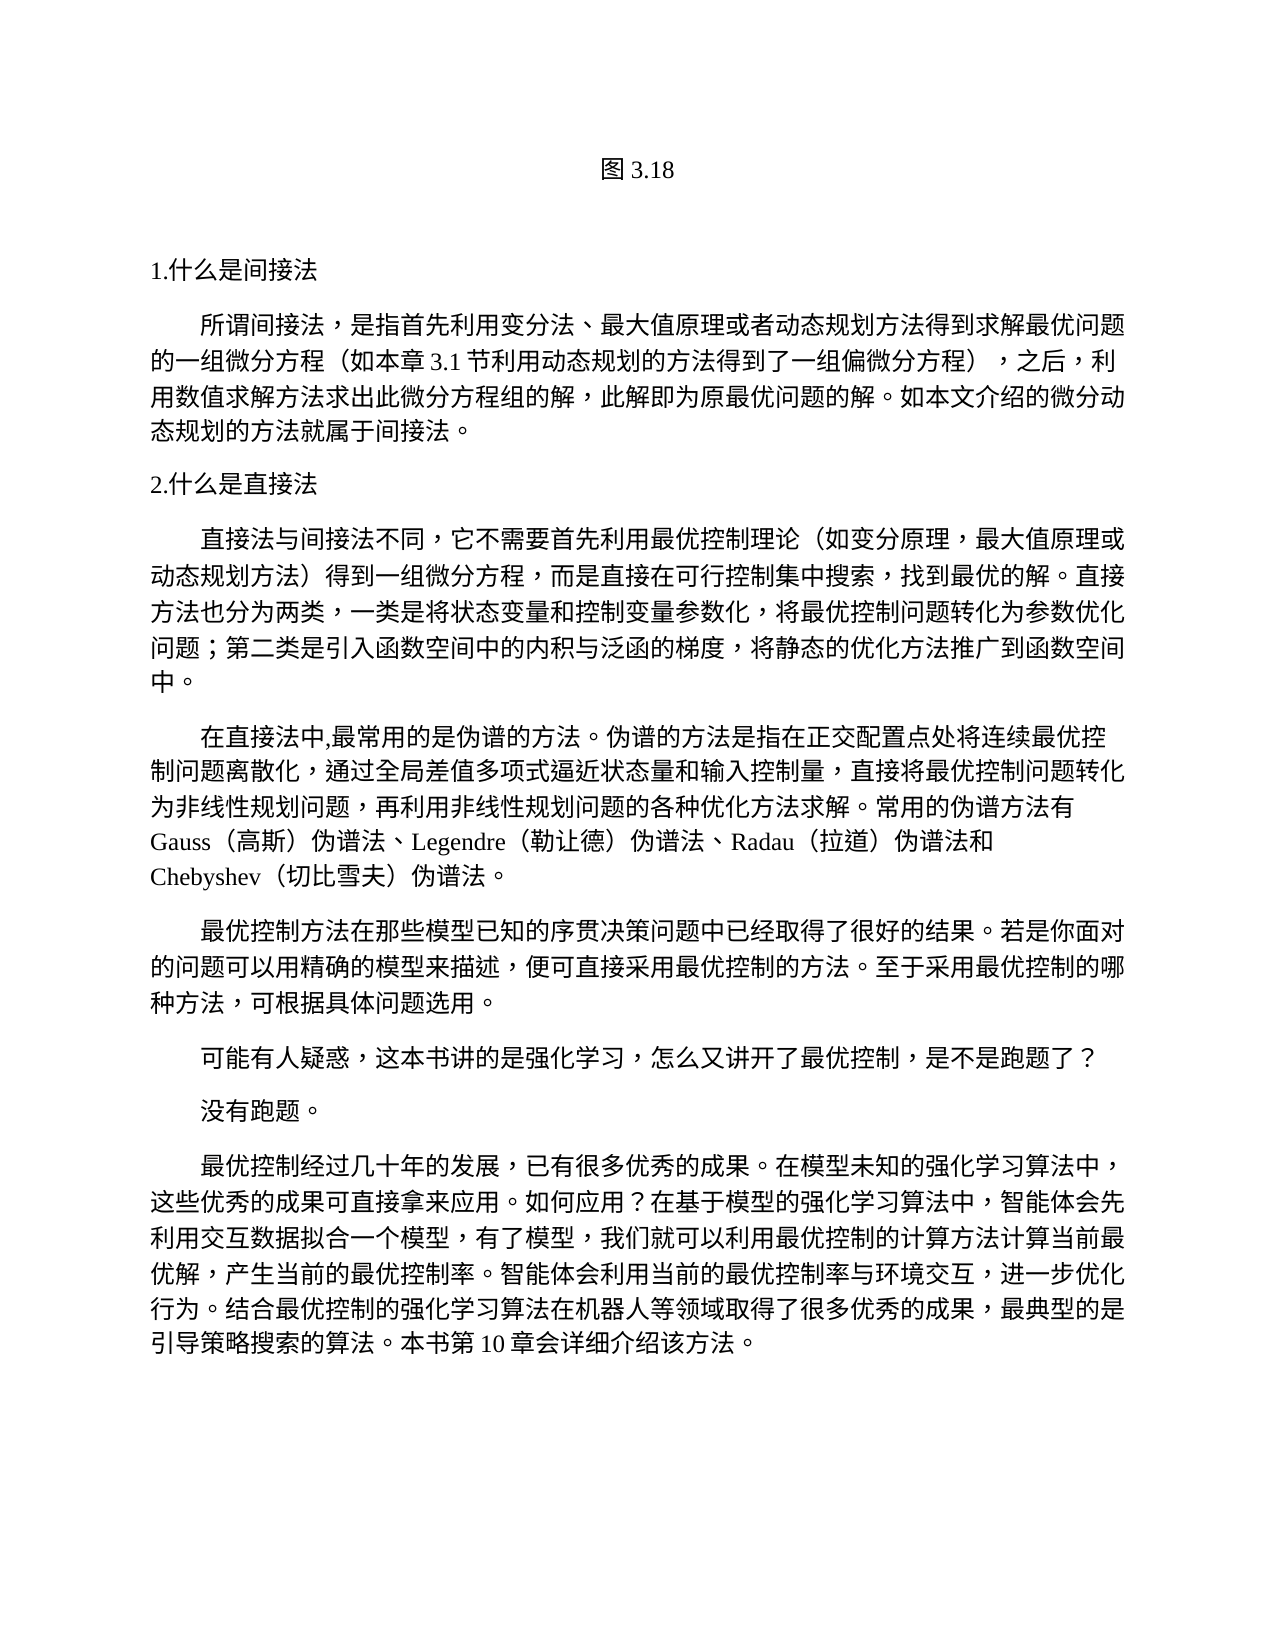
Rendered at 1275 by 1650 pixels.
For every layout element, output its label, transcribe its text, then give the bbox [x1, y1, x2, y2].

text 最优控制⽅法在那些模型已知的序贯决策问题中已经取得了很好的结果。若是你面对的问题可以用精确的模型来描述，便可直接采用最优控制的⽅法。至于采用最优控制的哪种⽅法，可根据具体问题选用。 [150, 911, 1125, 1020]
text 在直接法中,最常用的是伪谱的⽅法。伪谱的⽅法是指在正交配置点处将连续最优控制问题离散化，通过全局差值多项式逼近状态量和输⼊控制量，直接将最优控制问题转化为⾮线性规划问题，再利用⾮线性规划问题的各种优化⽅法求解。常用的伪谱⽅法有Gauss（⾼斯）伪谱法、Legendre（勒让德）伪谱法、Radau（拉道）伪谱法和Chebyshev（切⽐雪夫）伪谱法。 [150, 717, 1125, 892]
text 所谓间接法，是指首先利用变分法、最大值原理或者动态规划⽅法得到求解最优问题的一组微分⽅程（如本章3.1节利用动态规划的⽅法得到了⼀组偏微分⽅程），之后，利用数值求解⽅法求出此微分⽅程组的解，此解即为原最优问题的解。如本⽂介绍的微分动态规划的⽅法就属于间接法。 [150, 305, 1125, 448]
text 可能有⼈疑惑，这本书讲的是强化学习，怎么又讲开了最优控制，是不是跑题了？ [150, 1038, 1125, 1075]
text 图3.18 [150, 150, 1125, 186]
text 1.什么是间接法 [150, 252, 1125, 287]
text 2.什么是直接法 [150, 467, 1125, 501]
text 没有跑题。 [150, 1093, 1125, 1127]
text 直接法与间接法不同，它不需要首先利用最优控制理论（如变分原理，最大值原理或动态规划⽅法）得到一组微分⽅程，而是直接在可⾏控制集中搜索，找到最优的解。直接⽅法也分为两类，一类是将状态变量和控制变量参数化，将最优控制问题转化为参数优化问题；第二类是引⼊函数空间中的内积与泛函的梯度，将静态的优化⽅法推⼴到函数空间中。 [150, 520, 1125, 699]
text 最优控制经过几十年的发展，已有很多优秀的成果。在模型未知的强化学习算法中，这些优秀的成果可直接拿来应用。如何应用？在基于模型的强化学习算法中，智能体会先利用交互数据拟合⼀个模型，有了模型，我们就可以利用最优控制的计算⽅法计算当前最优解，产生当前的最优控制率。智能体会利用当前的最优控制率与环境交互，进⼀步优化⾏为。结合最优控制的强化学习算法在机器⼈等领域取得了很多优秀的成果，最典型的是引导策略搜索的算法。本书第10章会详细介绍该⽅法。 [150, 1146, 1125, 1359]
